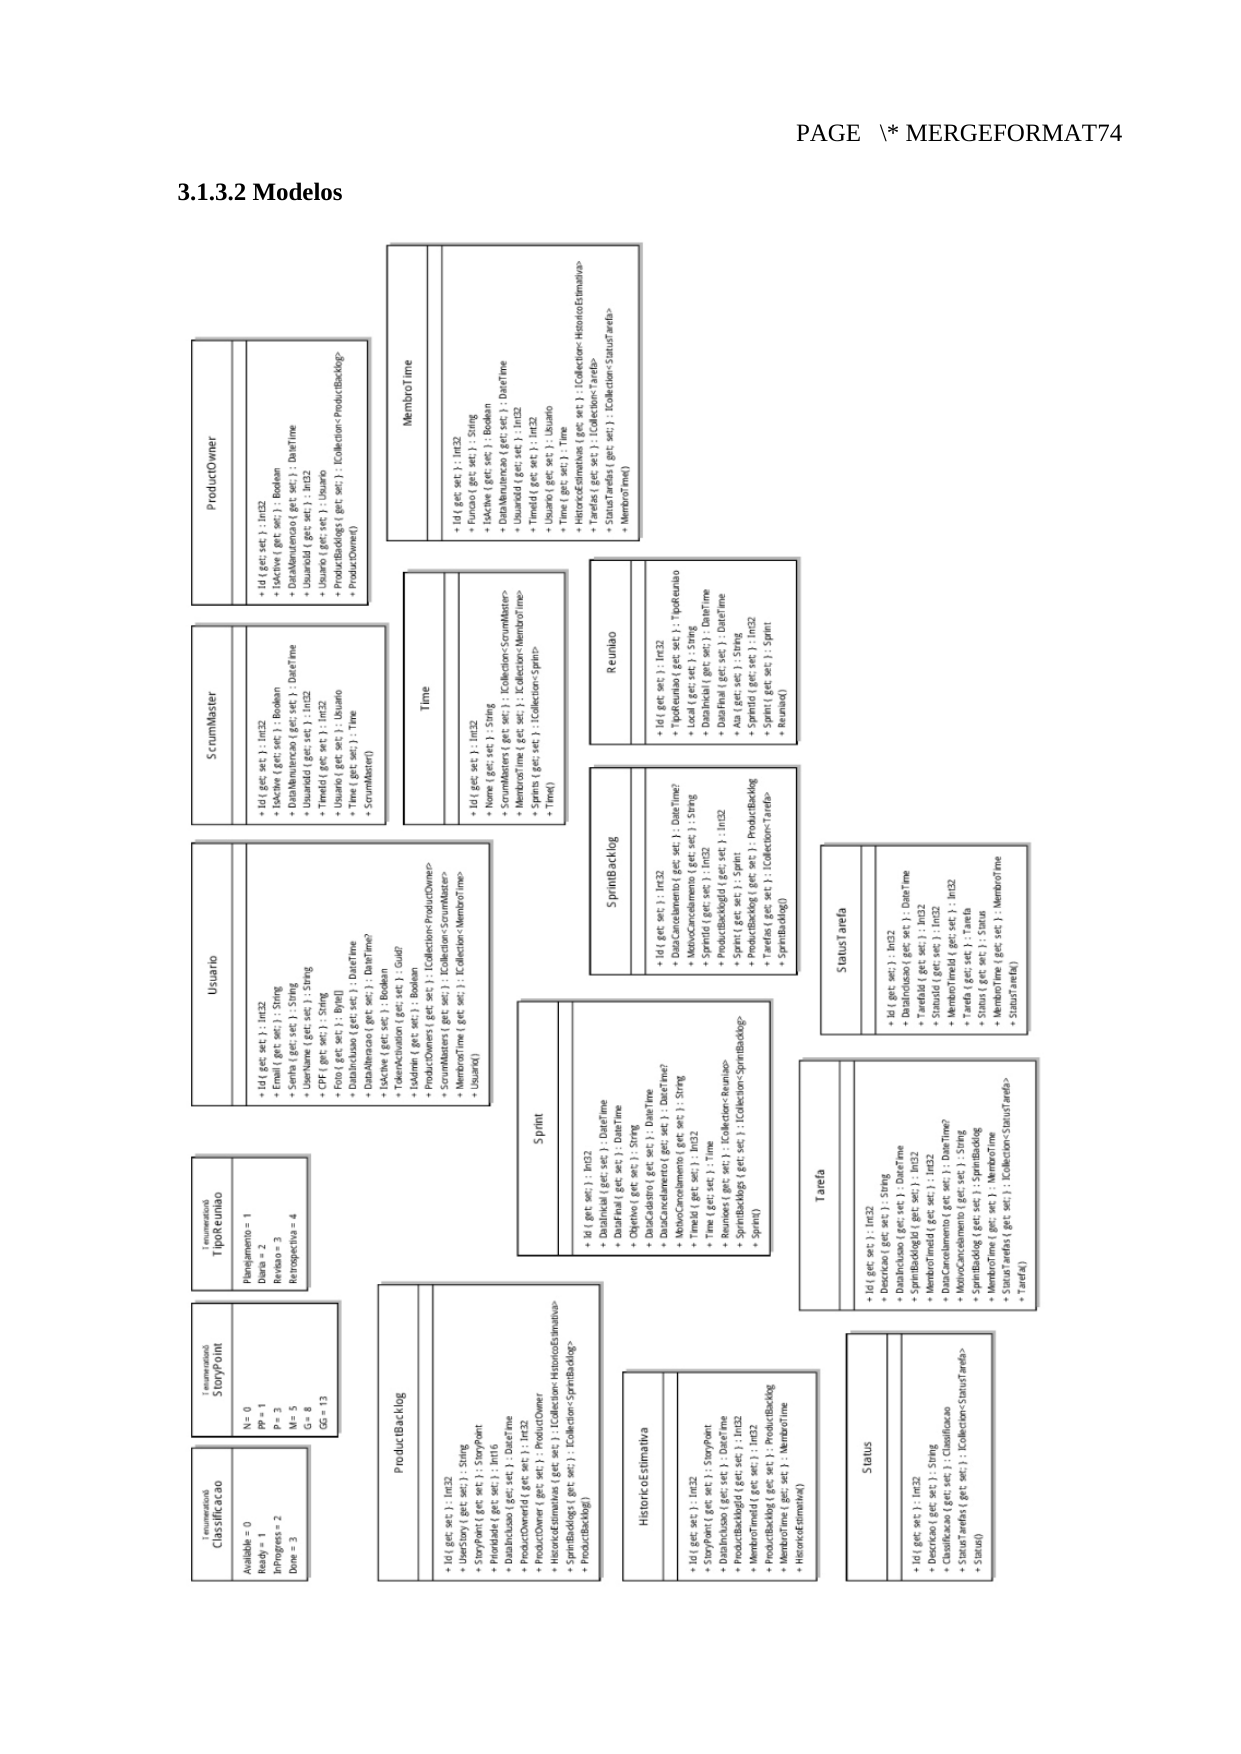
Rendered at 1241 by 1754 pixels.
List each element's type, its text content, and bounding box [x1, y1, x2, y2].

subtitle Modelos [177, 177, 1122, 206]
picture [180, 226, 1047, 1594]
